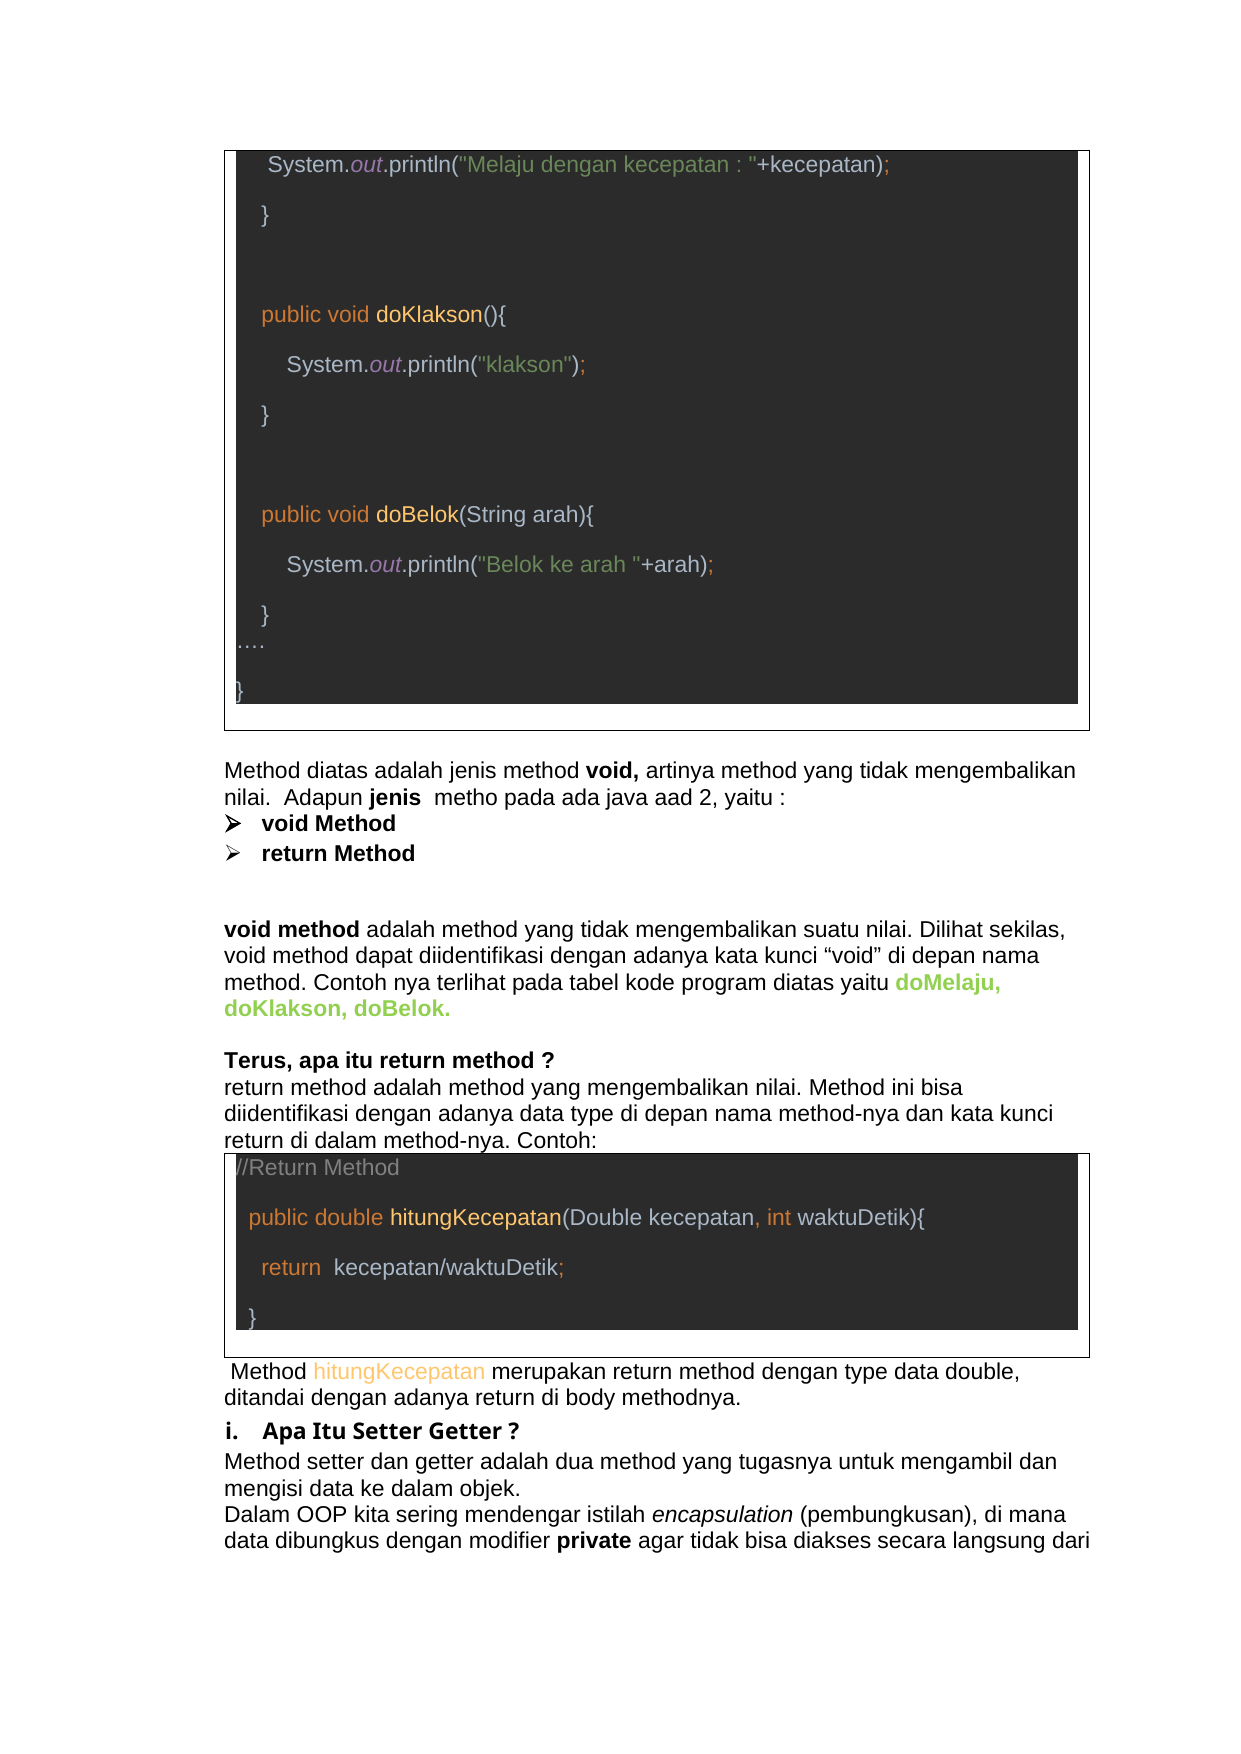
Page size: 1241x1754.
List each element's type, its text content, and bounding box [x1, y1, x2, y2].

subtitle Apa Itu Setter Getter ? [225, 1414, 1090, 1446]
text Terus, apa itu return method ? [224, 1047, 1090, 1074]
text Method hitungKecepatan merupakan return method dengan type data double, ditandai dengan adanya return di body methodnya. [224, 1358, 1090, 1410]
text void method adalah method yang tidak mengembalikan suatu nilai. Dilihat sekilas, void method dapat diidentifikasi dengan adanya kata kunci “void” di depan nama method. Contoh nya terlihat pada tabel kode program diatas yaitu doMelaju, doKlakson, doBelok. [224, 916, 1090, 1021]
list return Method [224, 840, 1090, 867]
list void Method [224, 810, 1090, 837]
text Method setter dan getter adalah dua method yang tugasnya untuk mengambil dan mengisi data ke dalam objek. [224, 1448, 1090, 1501]
table_header //Return Method public double hitungKecepatan(Double kecepatan, int waktuDetik){ return kecepatan/waktuDetik; } [225, 1154, 1089, 1357]
text return method adalah method yang mengembalikan nilai. Method ini bisa diidentifikasi dengan adanya data type di depan nama method-nya dan kata kunci return di dalam method-nya. Contoh: [224, 1074, 1090, 1153]
text Method diatas adalah jenis method void, artinya method yang tidak mengembalikan nilai. Adapun jenis metho pada ada java aad 2, yaitu : [224, 757, 1090, 810]
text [224, 1501, 1090, 1554]
